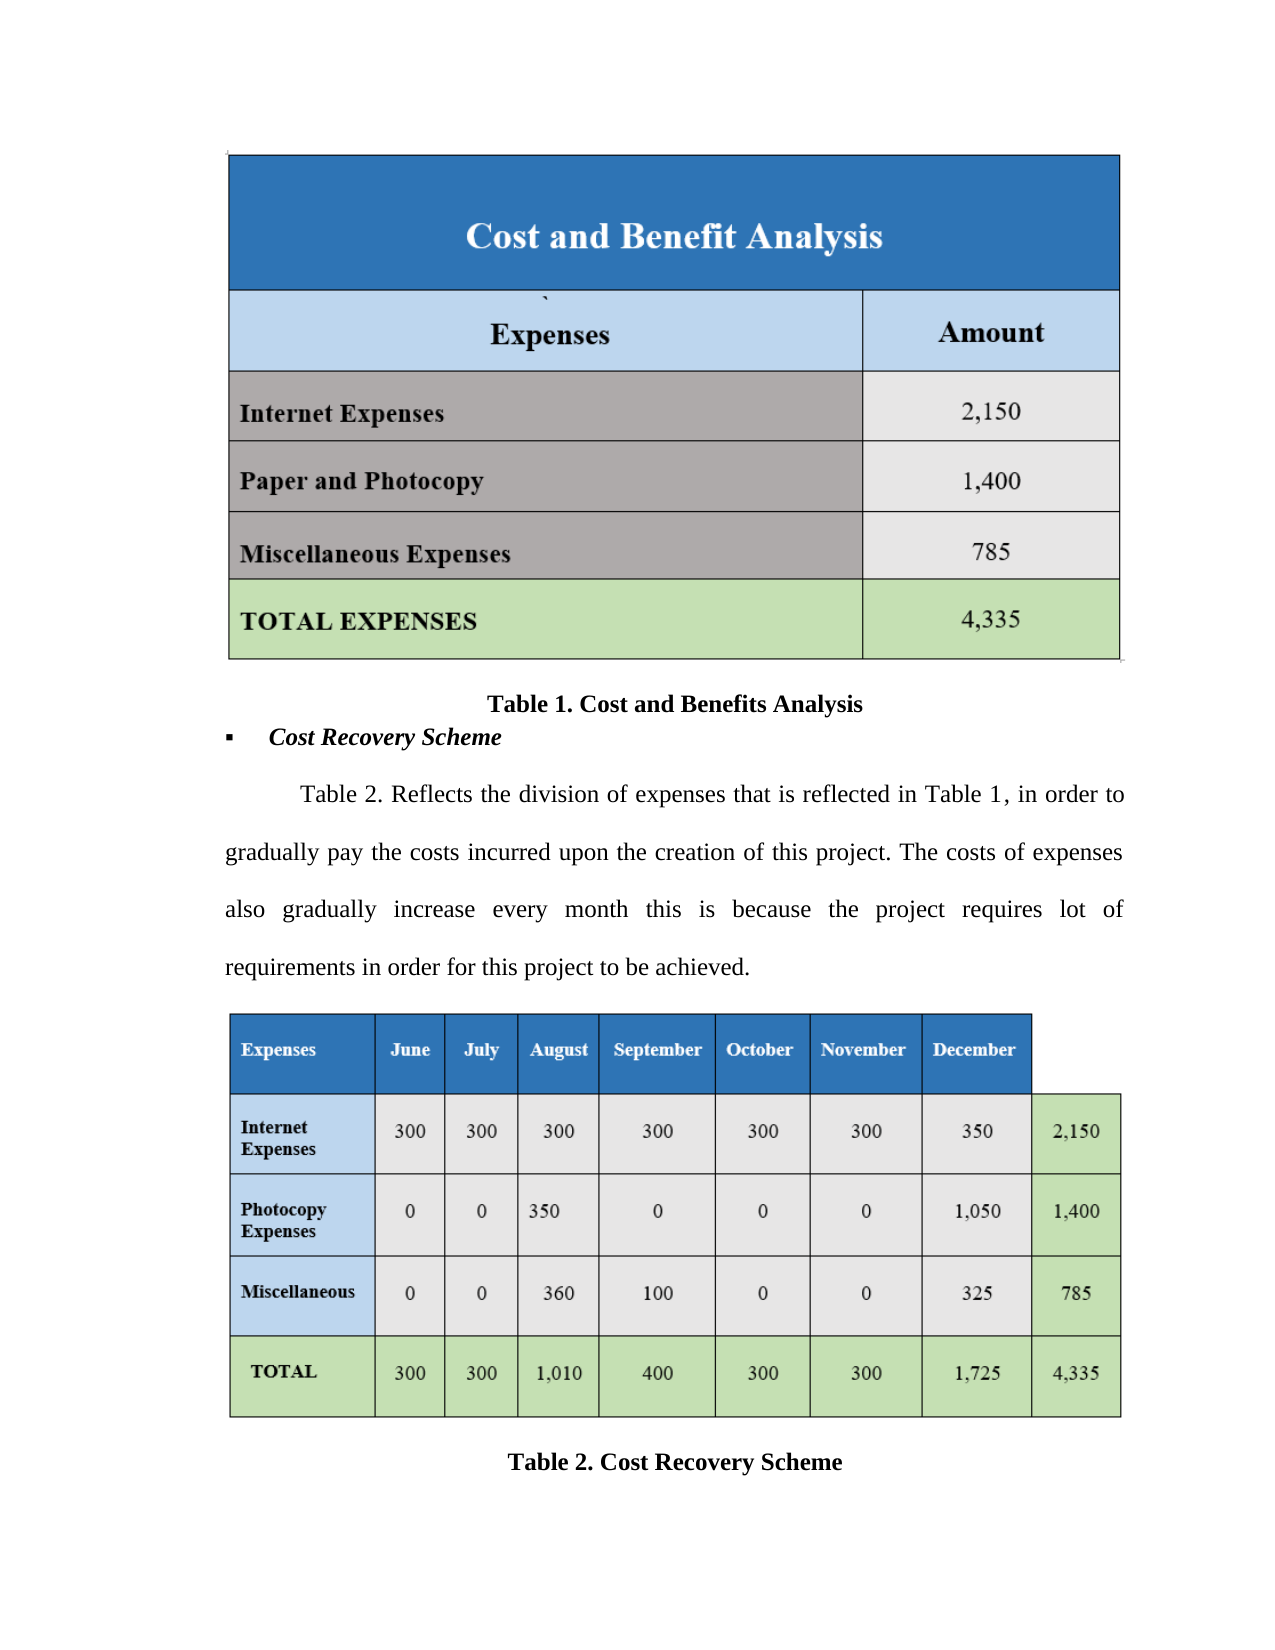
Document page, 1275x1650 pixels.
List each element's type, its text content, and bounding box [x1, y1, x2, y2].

text Table 1. Cost and Benefits Analysis [225, 689, 1125, 718]
picture [225, 1009, 1125, 1421]
list Table 2. Reflects the division of expenses that is reflected in Table 1, in order to gradually pay the costs incurred upon the creation of this project. The costs of expenses also gradually increase every month this is because the project requires lot of requirements in order for this project to be achieved. [225, 779, 1125, 981]
text Table 2. Cost Recovery Scheme [225, 1447, 1125, 1476]
list Cost Recovery Scheme [225, 722, 1125, 751]
picture [225, 150, 1125, 663]
